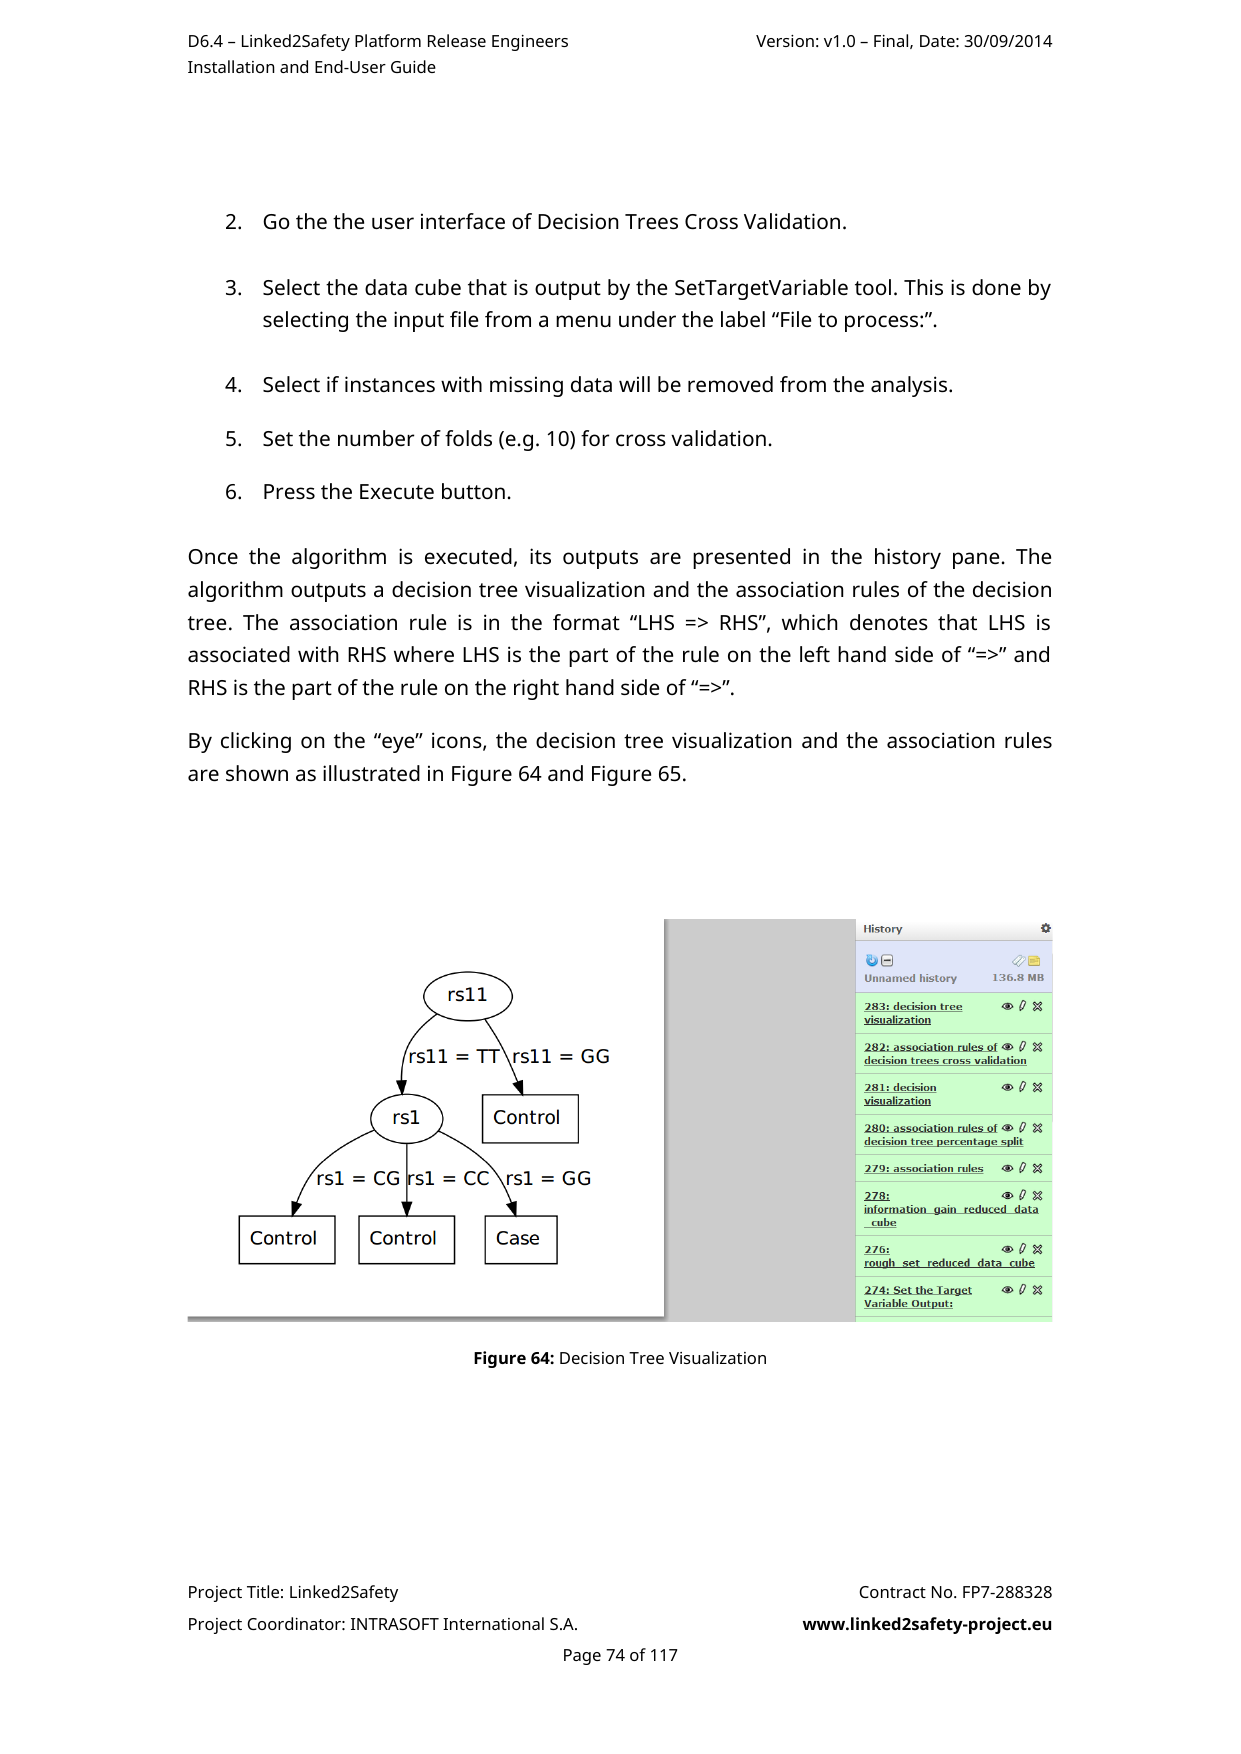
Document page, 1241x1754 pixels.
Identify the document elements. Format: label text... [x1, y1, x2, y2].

list Press the Execute button. [225, 477, 1053, 506]
list Select if instances with missing data will be removed from the analysis. [225, 370, 1053, 399]
list Go the the user interface of Decision Trees Cross Validation. [225, 207, 1053, 236]
list Set the number of folds (e.g. 10) for cross validation. [225, 424, 1053, 452]
picture [187, 919, 1053, 1322]
text Once the algorithm is executed, its outputs are presented in the history pane. The algorithm outputs a decision tree visualization and the association rules of the decision tree. The association rule is in the format “LHS => RHS”, which denotes that LHS is associated with RHS where LHS is the part of the rule on the left hand side of “=>” and RHS is the part of the rule on the right hand side of “=>”. [187, 542, 1053, 701]
list Select the data cube that is output by the SetTargetVariable tool. This is done by selecting the input file from a menu under the label “File to process:”. [225, 273, 1053, 334]
